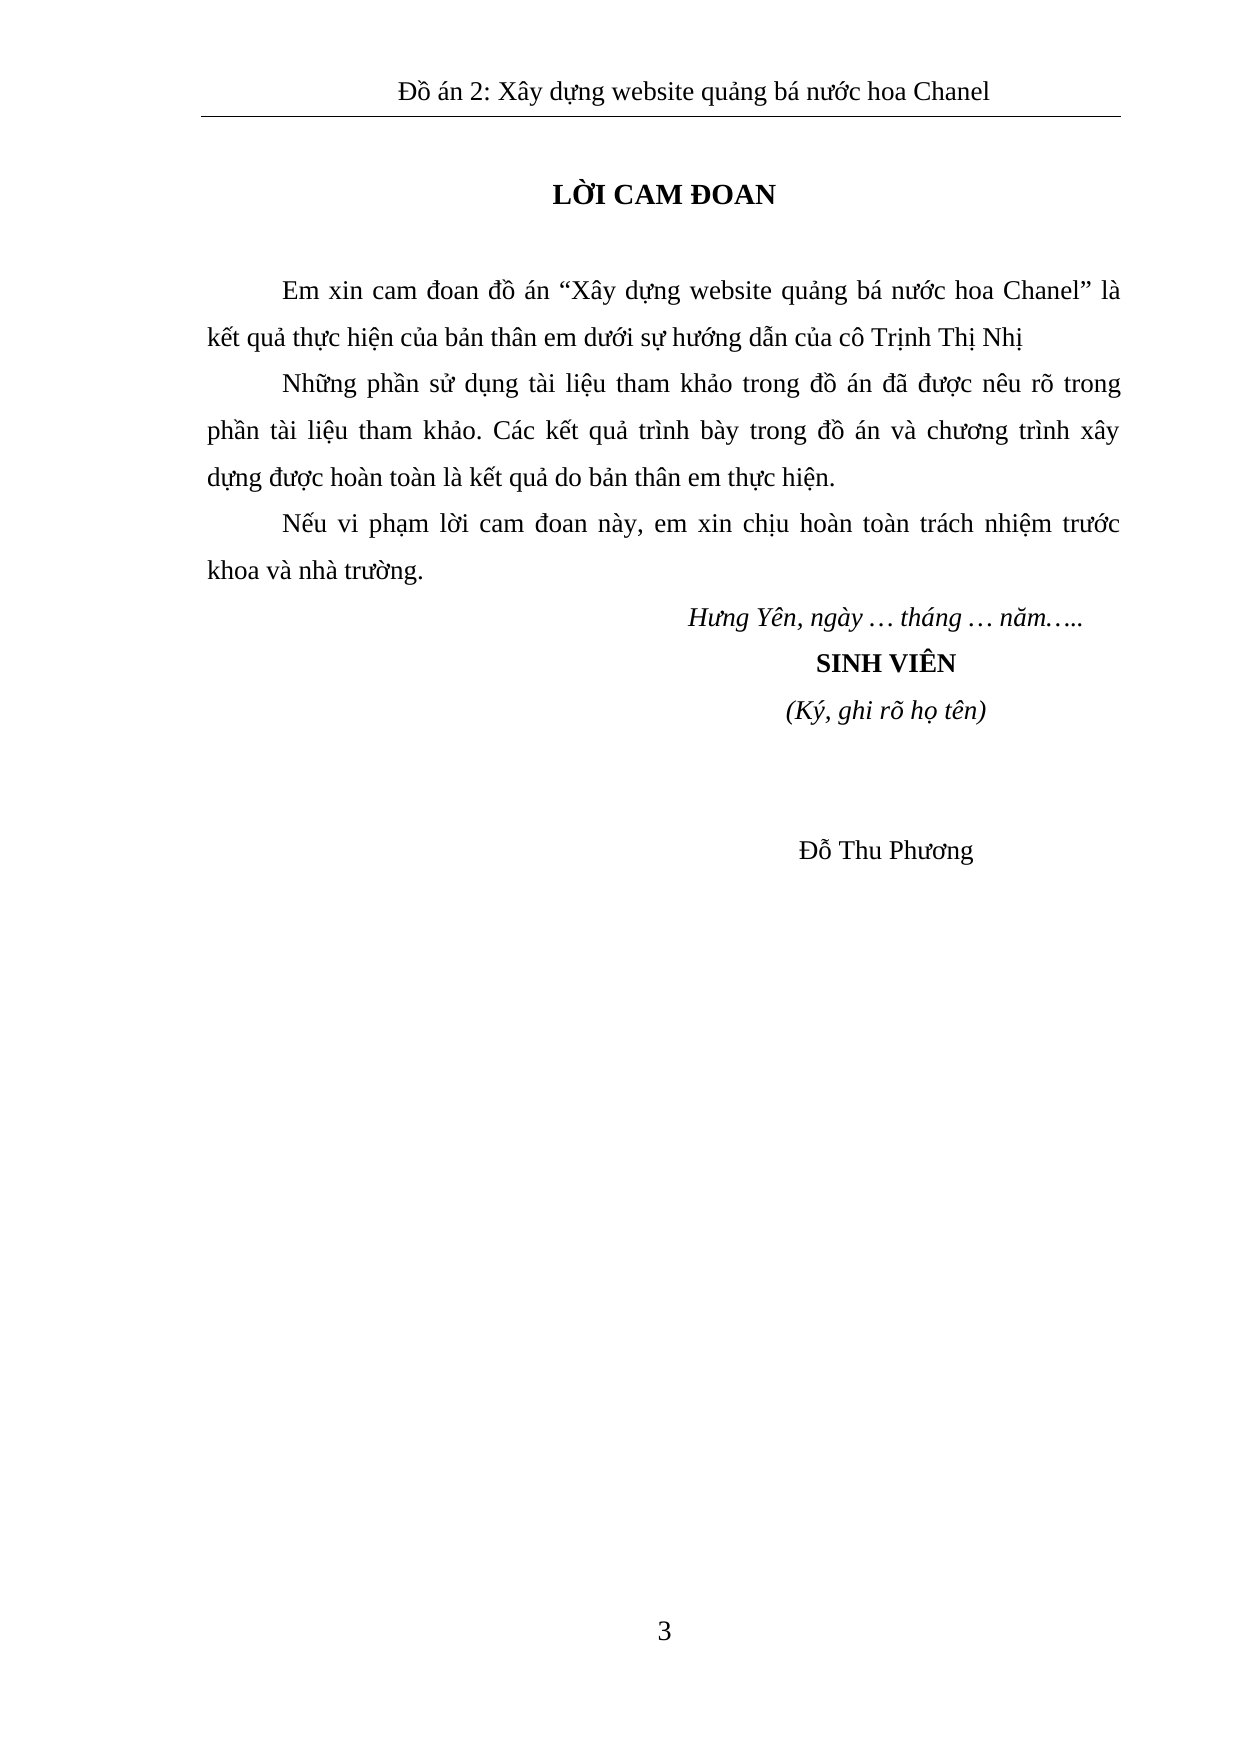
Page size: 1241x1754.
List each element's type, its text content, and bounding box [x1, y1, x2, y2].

text Nếu vi phạm lời cam đoan này, em xin chịu hoàn toàn trách nhiệm trước khoa và nhà trường. [207, 507, 1122, 585]
text Những phần sử dụng tài liệu tham khảo trong đồ án đã được nêu rõ trong phần tài liệu tham khảo. Các kết quả trình bày trong đồ án và chương trình xây dựng được hoàn toàn là kết quả do bản thân em thực hiện. [207, 367, 1122, 492]
text Hưng Yên, ngày … tháng … năm….. [207, 601, 1122, 632]
text Em xin cam đoan đồ án “Xây dựng website quảng bá nước hoa Chanel” là kết quả thực hiện của bản thân em dưới sự hướng dẫn của cô Trịnh Thị Nhị [207, 274, 1122, 352]
text Đỗ Thu Phương [207, 834, 1122, 865]
text (Ký, ghi rõ họ tên) [207, 694, 1122, 725]
text LỜI CAM ĐOAN [207, 177, 1122, 211]
text SINH VIÊN [207, 647, 1122, 679]
